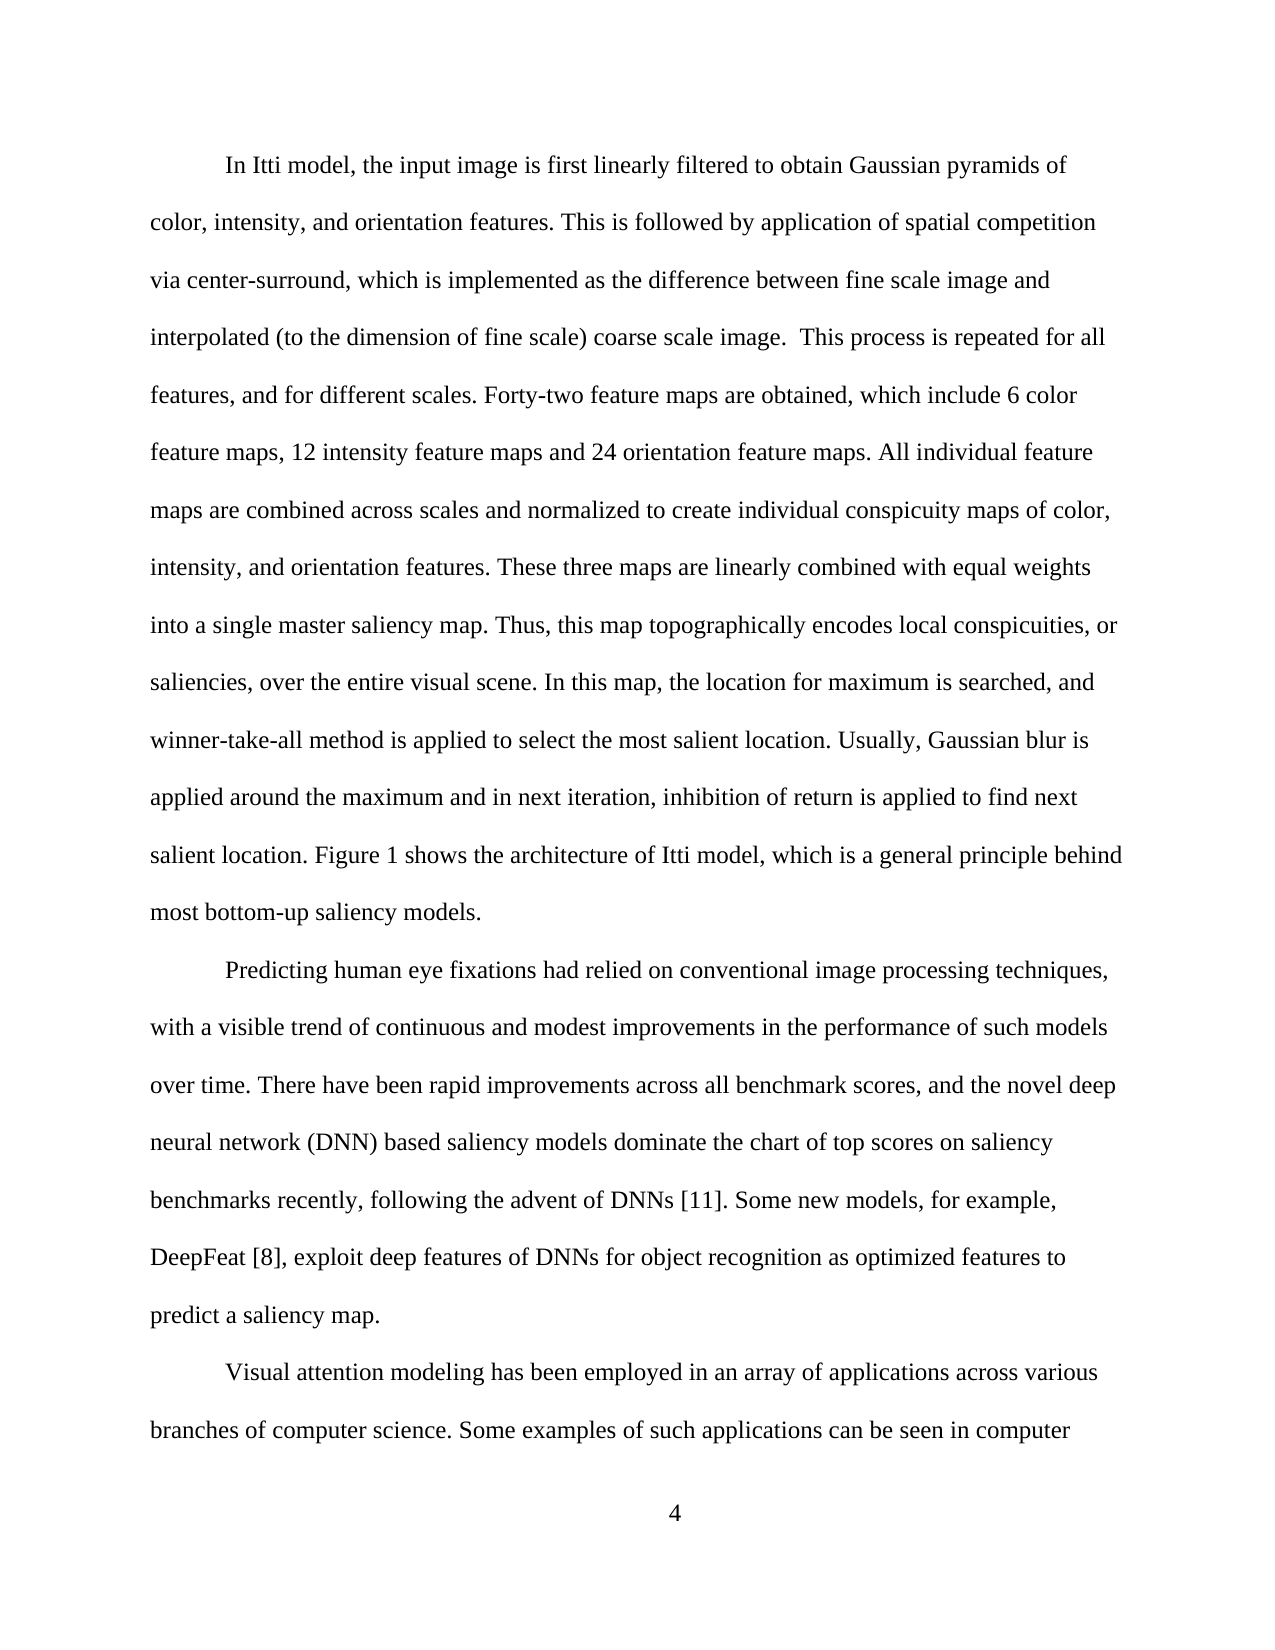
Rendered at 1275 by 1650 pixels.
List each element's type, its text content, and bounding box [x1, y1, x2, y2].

text In Itti model, the input image is first linearly filtered to obtain Gaussian pyramids of color, intensity, and orientation features. This is followed by application of spatial competition via center-surround, which is implemented as the difference between fine scale image and interpolated (to the dimension of fine scale) coarse scale image. This process is repeated for all features, and for different scales. Forty-two feature maps are obtained, which include 6 color feature maps, 12 intensity feature maps and 24 orientation feature maps. All individual feature maps are combined across scales and normalized to create individual conspicuity maps of color, intensity, and orientation features. These three maps are linearly combined with equal weights into a single master saliency map. Thus, this map topographically encodes local conspicuities, or saliencies, over the entire visual scene. In this map, the location for maximum is searched, and winner-take-all method is applied to select the most salient location. Usually, Gaussian blur is applied around the maximum and in next iteration, inhibition of return is applied to find next salient location. Figure 1 shows the architecture of Itti model, which is a general principle behind most bottom-up saliency models. [150, 150, 1125, 926]
text Predicting human eye fixations had relied on conventional image processing techniques, with a visible trend of continuous and modest improvements in the performance of such models over time. There have been rapid improvements across all benchmark scores, and the novel deep neural network (DNN) based saliency models dominate the chart of top scores on saliency benchmarks recently, following the advent of DNNs [11]. Some new models, for example, DeepFeat [8], exploit deep features of DNNs for object recognition as optimized features to predict a saliency map. [150, 955, 1125, 1329]
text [150, 1357, 1125, 1444]
